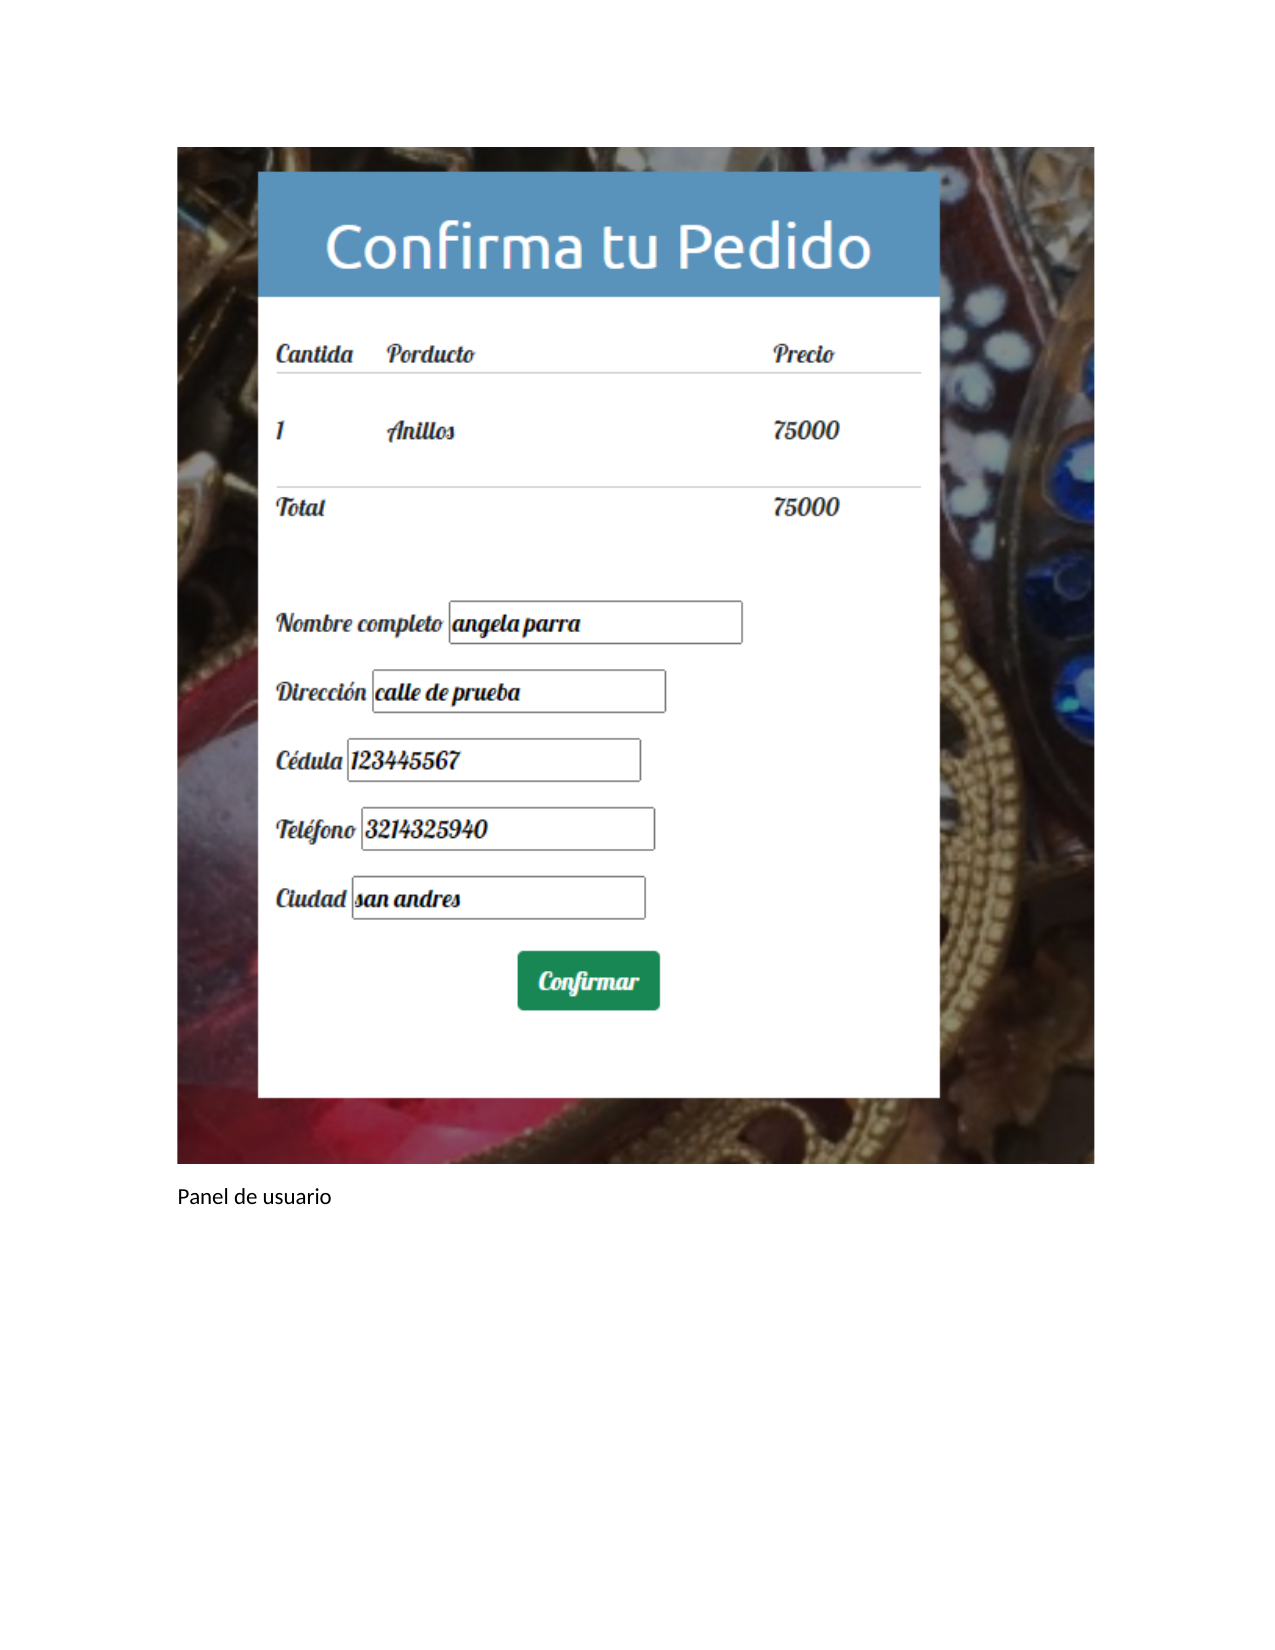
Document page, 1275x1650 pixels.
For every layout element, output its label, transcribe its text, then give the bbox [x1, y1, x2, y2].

text Panel de usuario [177, 1182, 1098, 1210]
picture [177, 147, 1095, 1164]
